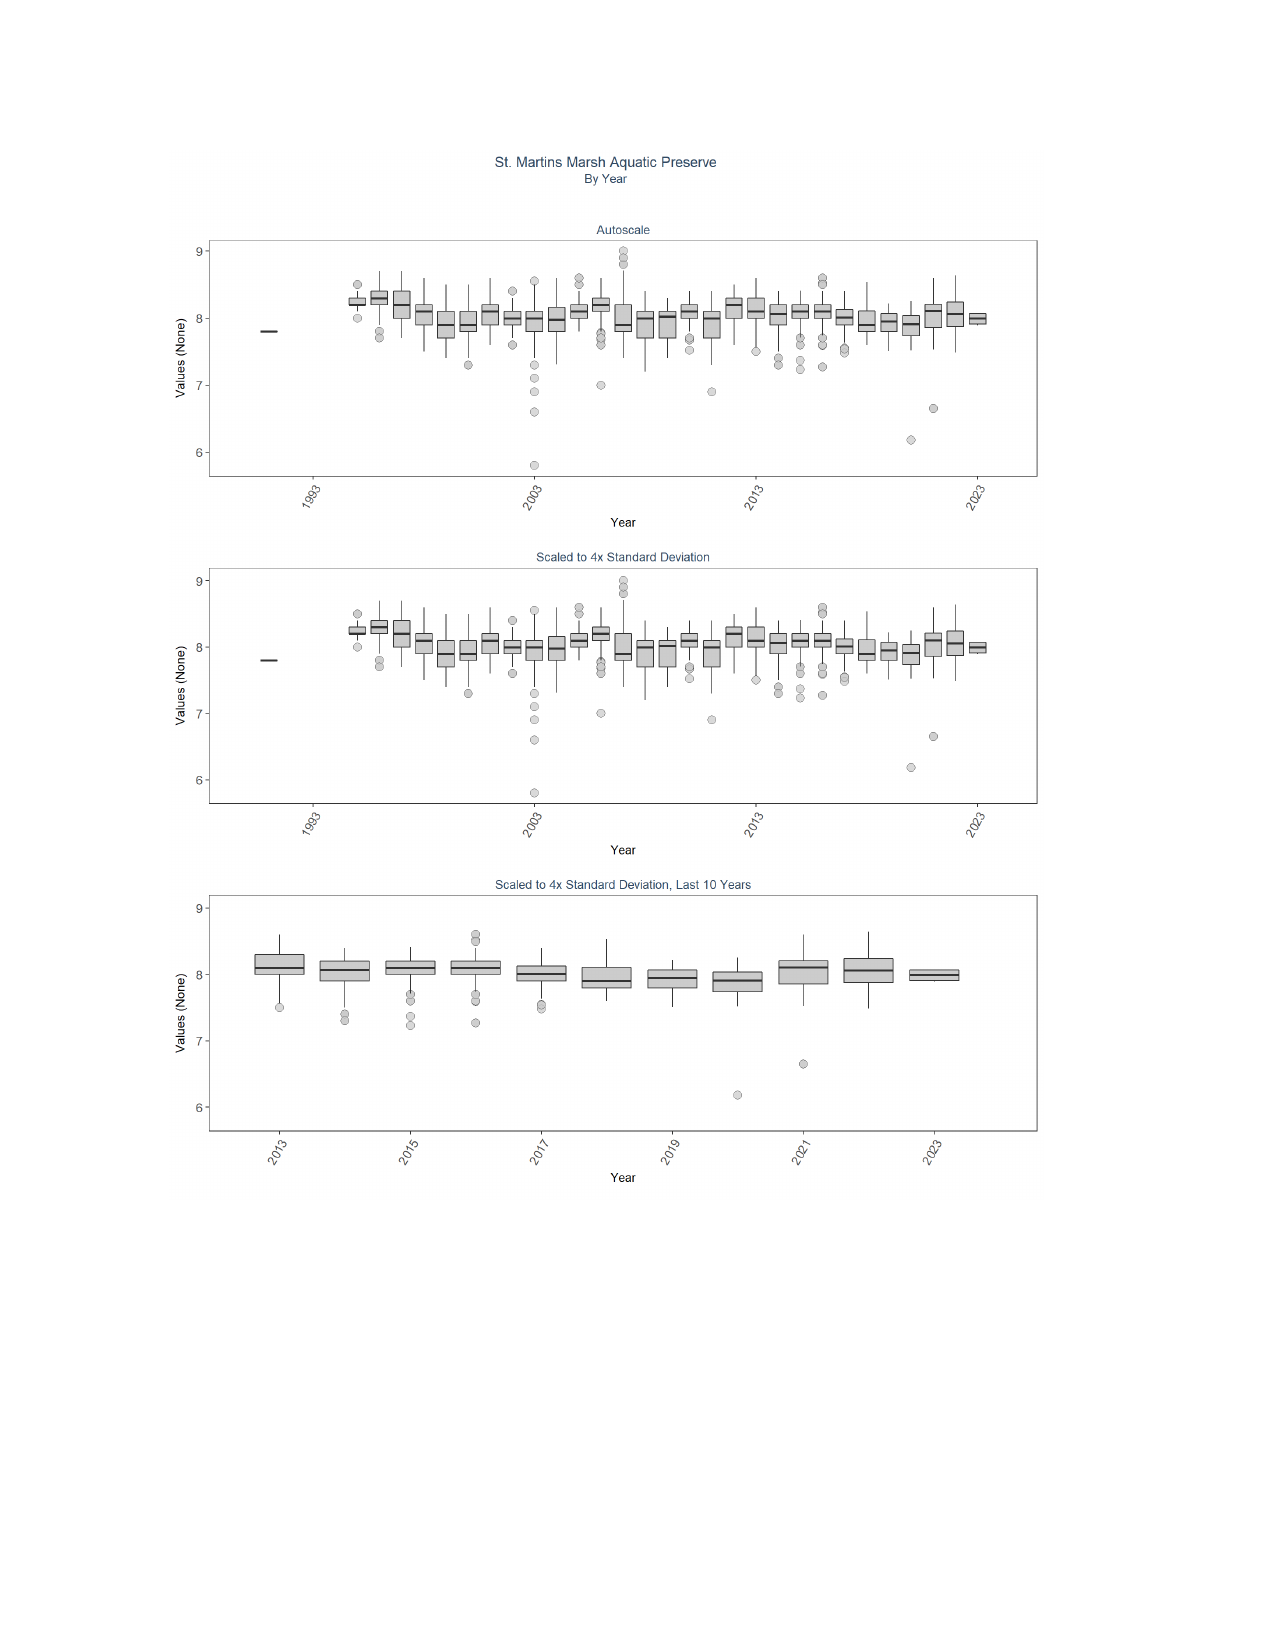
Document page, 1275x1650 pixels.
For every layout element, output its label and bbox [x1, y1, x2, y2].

picture [168, 150, 1044, 1200]
